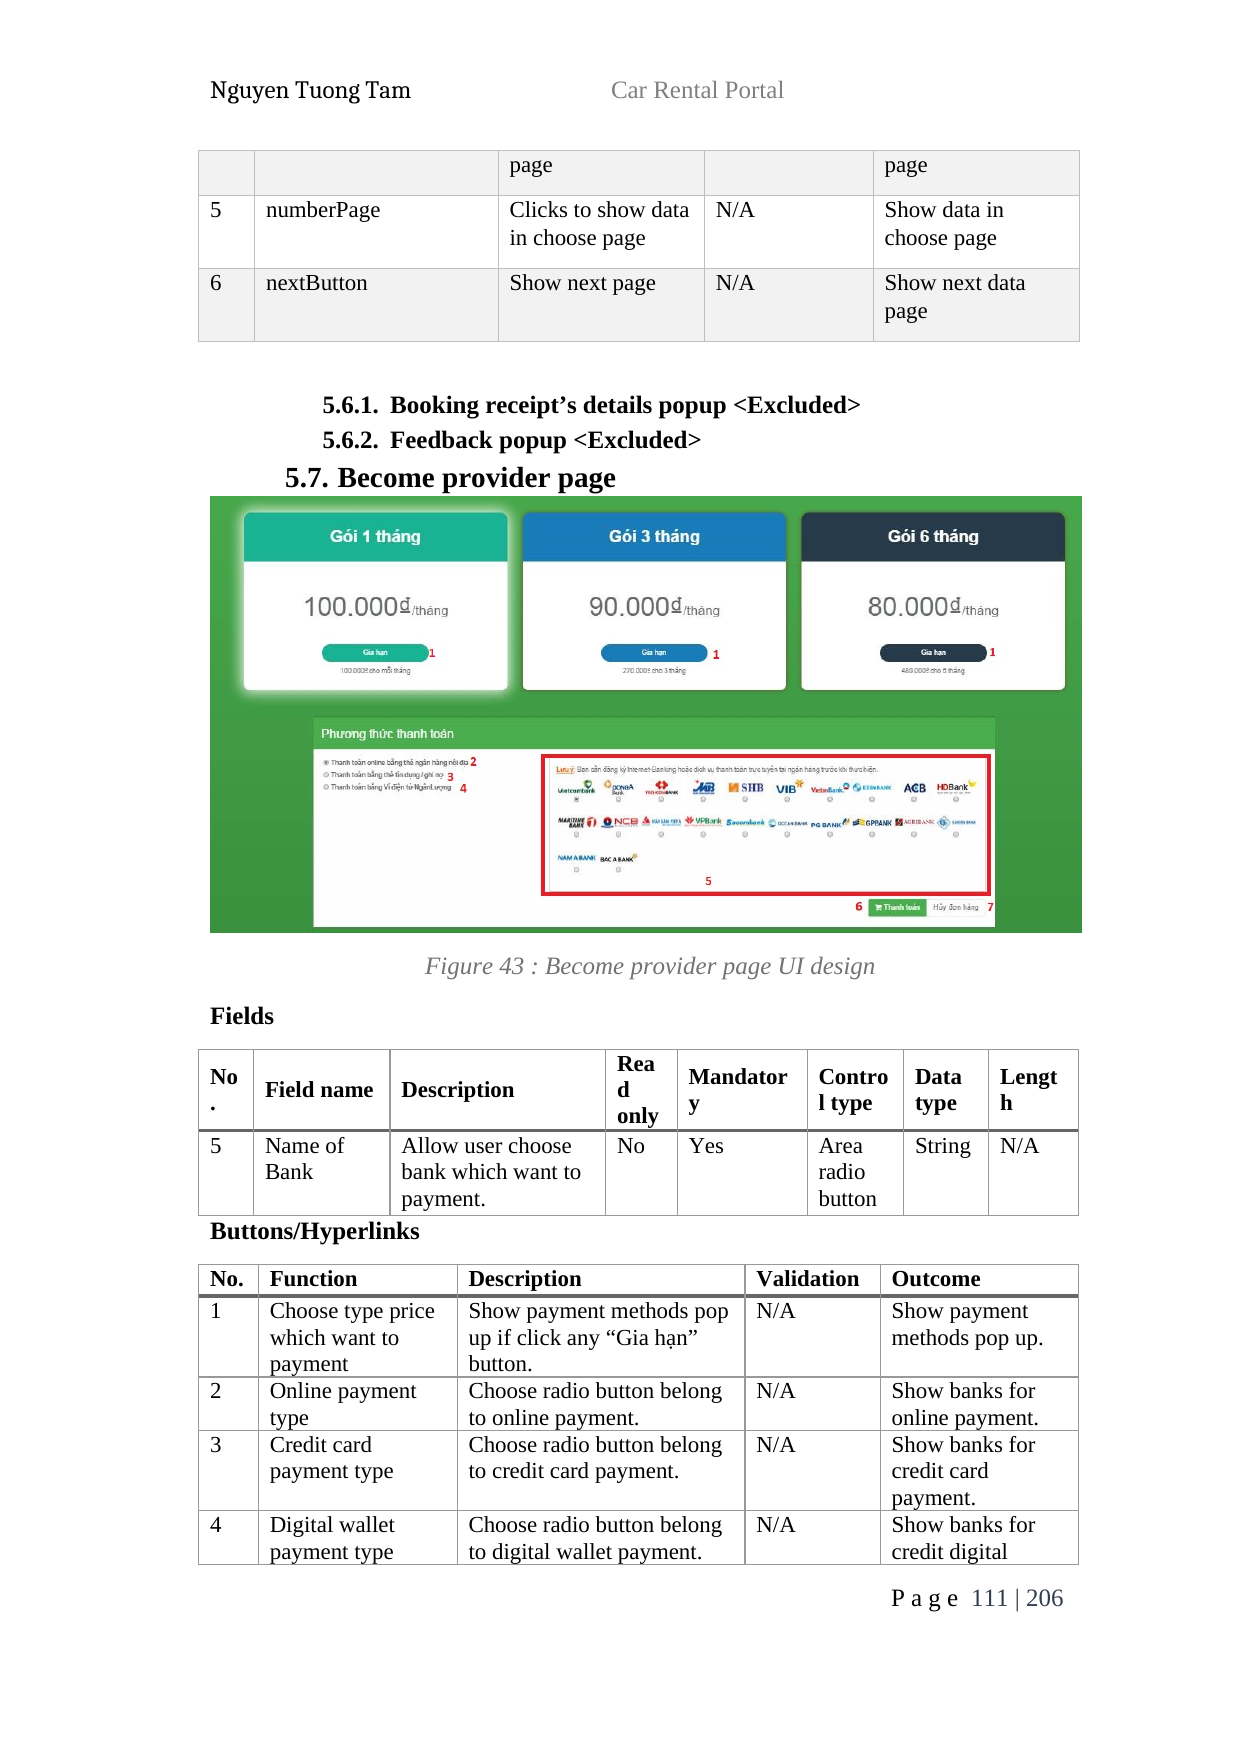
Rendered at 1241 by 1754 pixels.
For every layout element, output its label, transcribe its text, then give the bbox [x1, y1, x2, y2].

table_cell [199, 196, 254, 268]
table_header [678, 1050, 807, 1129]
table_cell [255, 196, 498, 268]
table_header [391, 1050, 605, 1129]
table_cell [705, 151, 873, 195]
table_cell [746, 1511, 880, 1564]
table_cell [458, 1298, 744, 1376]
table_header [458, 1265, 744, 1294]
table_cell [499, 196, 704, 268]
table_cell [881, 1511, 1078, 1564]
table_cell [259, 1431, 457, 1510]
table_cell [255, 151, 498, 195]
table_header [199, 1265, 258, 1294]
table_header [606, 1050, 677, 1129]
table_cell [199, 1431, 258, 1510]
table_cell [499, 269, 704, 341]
picture [210, 496, 1082, 933]
text Buttons/Hyperlinks [210, 1216, 1090, 1245]
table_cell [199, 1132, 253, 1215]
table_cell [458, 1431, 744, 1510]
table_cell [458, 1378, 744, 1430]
subtitle Become provider page [285, 460, 1090, 494]
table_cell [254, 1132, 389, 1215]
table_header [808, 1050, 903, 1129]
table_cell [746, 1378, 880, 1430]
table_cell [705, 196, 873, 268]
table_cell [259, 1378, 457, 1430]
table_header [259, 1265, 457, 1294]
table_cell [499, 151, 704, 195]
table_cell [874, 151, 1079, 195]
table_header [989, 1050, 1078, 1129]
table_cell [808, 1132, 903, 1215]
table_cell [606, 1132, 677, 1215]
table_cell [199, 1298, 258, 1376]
text Figure 43 : Become provider page UI design [210, 951, 1090, 980]
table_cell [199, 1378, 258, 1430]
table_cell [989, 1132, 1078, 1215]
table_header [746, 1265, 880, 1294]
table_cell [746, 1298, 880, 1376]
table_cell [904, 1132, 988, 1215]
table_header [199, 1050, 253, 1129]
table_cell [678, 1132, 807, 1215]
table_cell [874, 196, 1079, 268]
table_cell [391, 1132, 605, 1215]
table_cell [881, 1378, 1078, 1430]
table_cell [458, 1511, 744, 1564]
subtitle Feedback popup <Excluded> [322, 425, 1090, 454]
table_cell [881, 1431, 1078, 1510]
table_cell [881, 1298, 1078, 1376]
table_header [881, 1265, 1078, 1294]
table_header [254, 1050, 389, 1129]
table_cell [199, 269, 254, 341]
text Fields [210, 1001, 1090, 1030]
subtitle Booking receipt’s details popup <Excluded> [322, 390, 1090, 419]
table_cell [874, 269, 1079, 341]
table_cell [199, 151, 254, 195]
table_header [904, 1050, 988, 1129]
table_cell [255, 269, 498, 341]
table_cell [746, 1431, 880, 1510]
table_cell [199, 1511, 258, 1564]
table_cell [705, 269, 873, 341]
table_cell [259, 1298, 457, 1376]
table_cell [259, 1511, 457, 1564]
